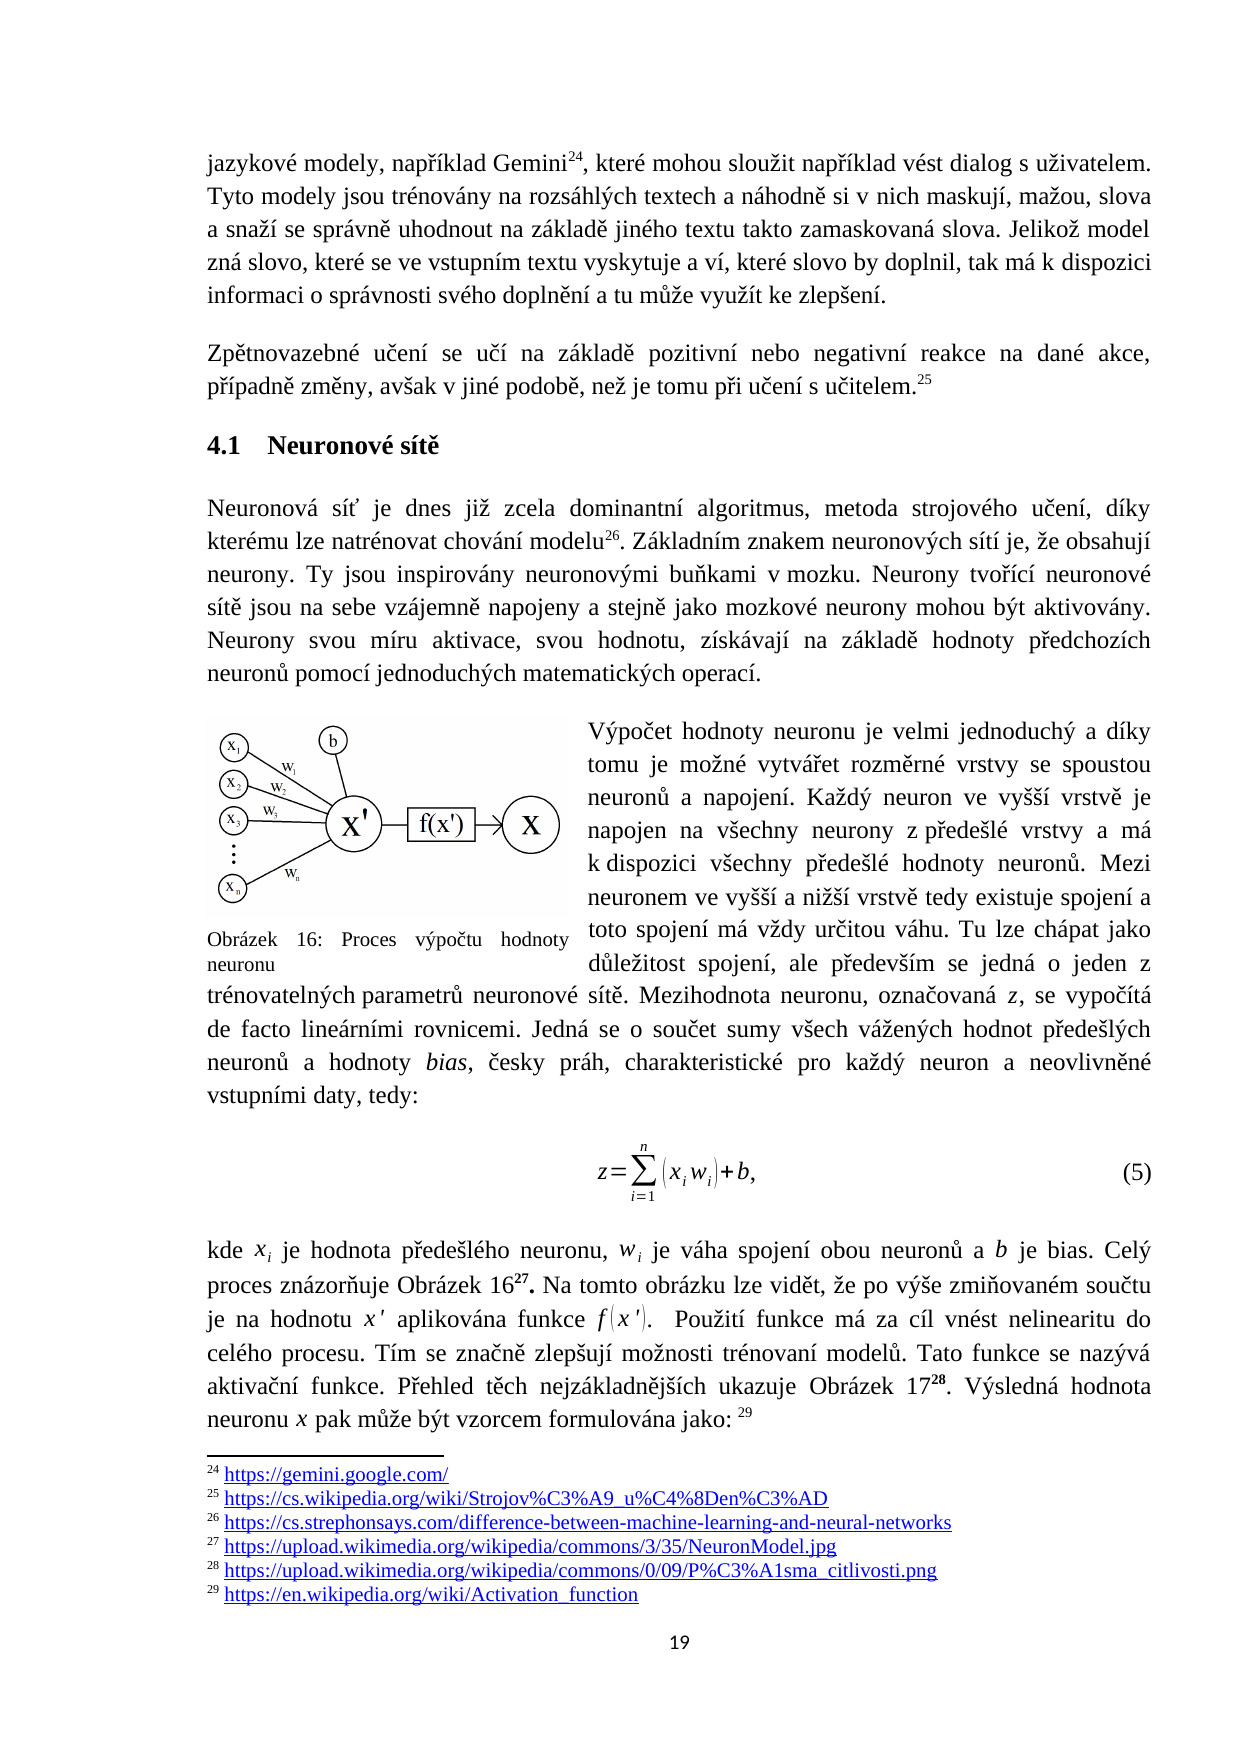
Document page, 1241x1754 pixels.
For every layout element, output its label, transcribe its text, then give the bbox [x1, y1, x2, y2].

text Výpočet hodnoty neuronu je velmi jednoduchý a díky tomu je možné vytvářet rozměrné vrstvy se spoustou neuronů a napojení. Každý neuron ve vyšší vrstvě je napojen na všechny neurony z předešlé vrstvy a má k dispozici všechny předešlé hodnoty neuronů. Mezi neuronem ve vyšší a nižší vrstvě tedy existuje spojení a toto spojení má vždy určitou váhu. Tu lze chápat jako důležitost spojení, ale především se jedná o jeden z trénovatelných parametrů neuronové sítě. Mezihodnota neuronu, označovaná , se vypočítá de facto lineárními rovnicemi. Jedná se o součet sumy všech vážených hodnot předešlých neuronů a hodnoty bias, česky práh, charakteristické pro každý neuron a neovlivněné vstupními daty, tedy: [207, 716, 1152, 1108]
picture [206, 717, 569, 918]
text Zpětnovazebné učení se učí na základě pozitivní nebo negativní reakce na dané akce, případně změny, avšak v jiné podobě, než je tomu při učení s učitelem. [207, 338, 1152, 399]
text kde je hodnota předešlého neuronu, je váha spojení obou neuronů a je bias. Celý proces znázorňuje Obrázek 16. Na tomto obrázku lze vidět, že po výše zmiňovaném součtu je na hodnotu aplikována funkce . Použití funkce má za cíl vnést nelinearitu do celého procesu. Tím se značně zlepšují možnosti trénovaní modelů. Tato funkce se nazývá aktivační funkce. Přehled těch nejzákladnějších ukazuje Obrázek 17. Výsledná hodnota neuronu pak může být vzorcem formulována jako: [207, 1234, 1152, 1433]
subtitle Neuronové sítě [207, 429, 1152, 460]
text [207, 148, 1152, 308]
text , (5) [207, 1138, 1152, 1205]
text Neuronová síť je dnes již zcela dominantní algoritmus, metoda strojového učení, díky kterému lze natrénovat chování modelu. Základním znakem neuronových sítí je, že obsahují neurony. Ty jsou inspirovány neuronovými buňkami v mozku. Neurony tvořící neuronové sítě jsou na sebe vzájemně napojeny a stejně jako mozkové neurony mohou být aktivovány. Neurony svou míru aktivace, svou hodnotu, získávají na základě hodnoty předchozích neuronů pomocí jednoduchých matematických operací. [207, 493, 1152, 687]
